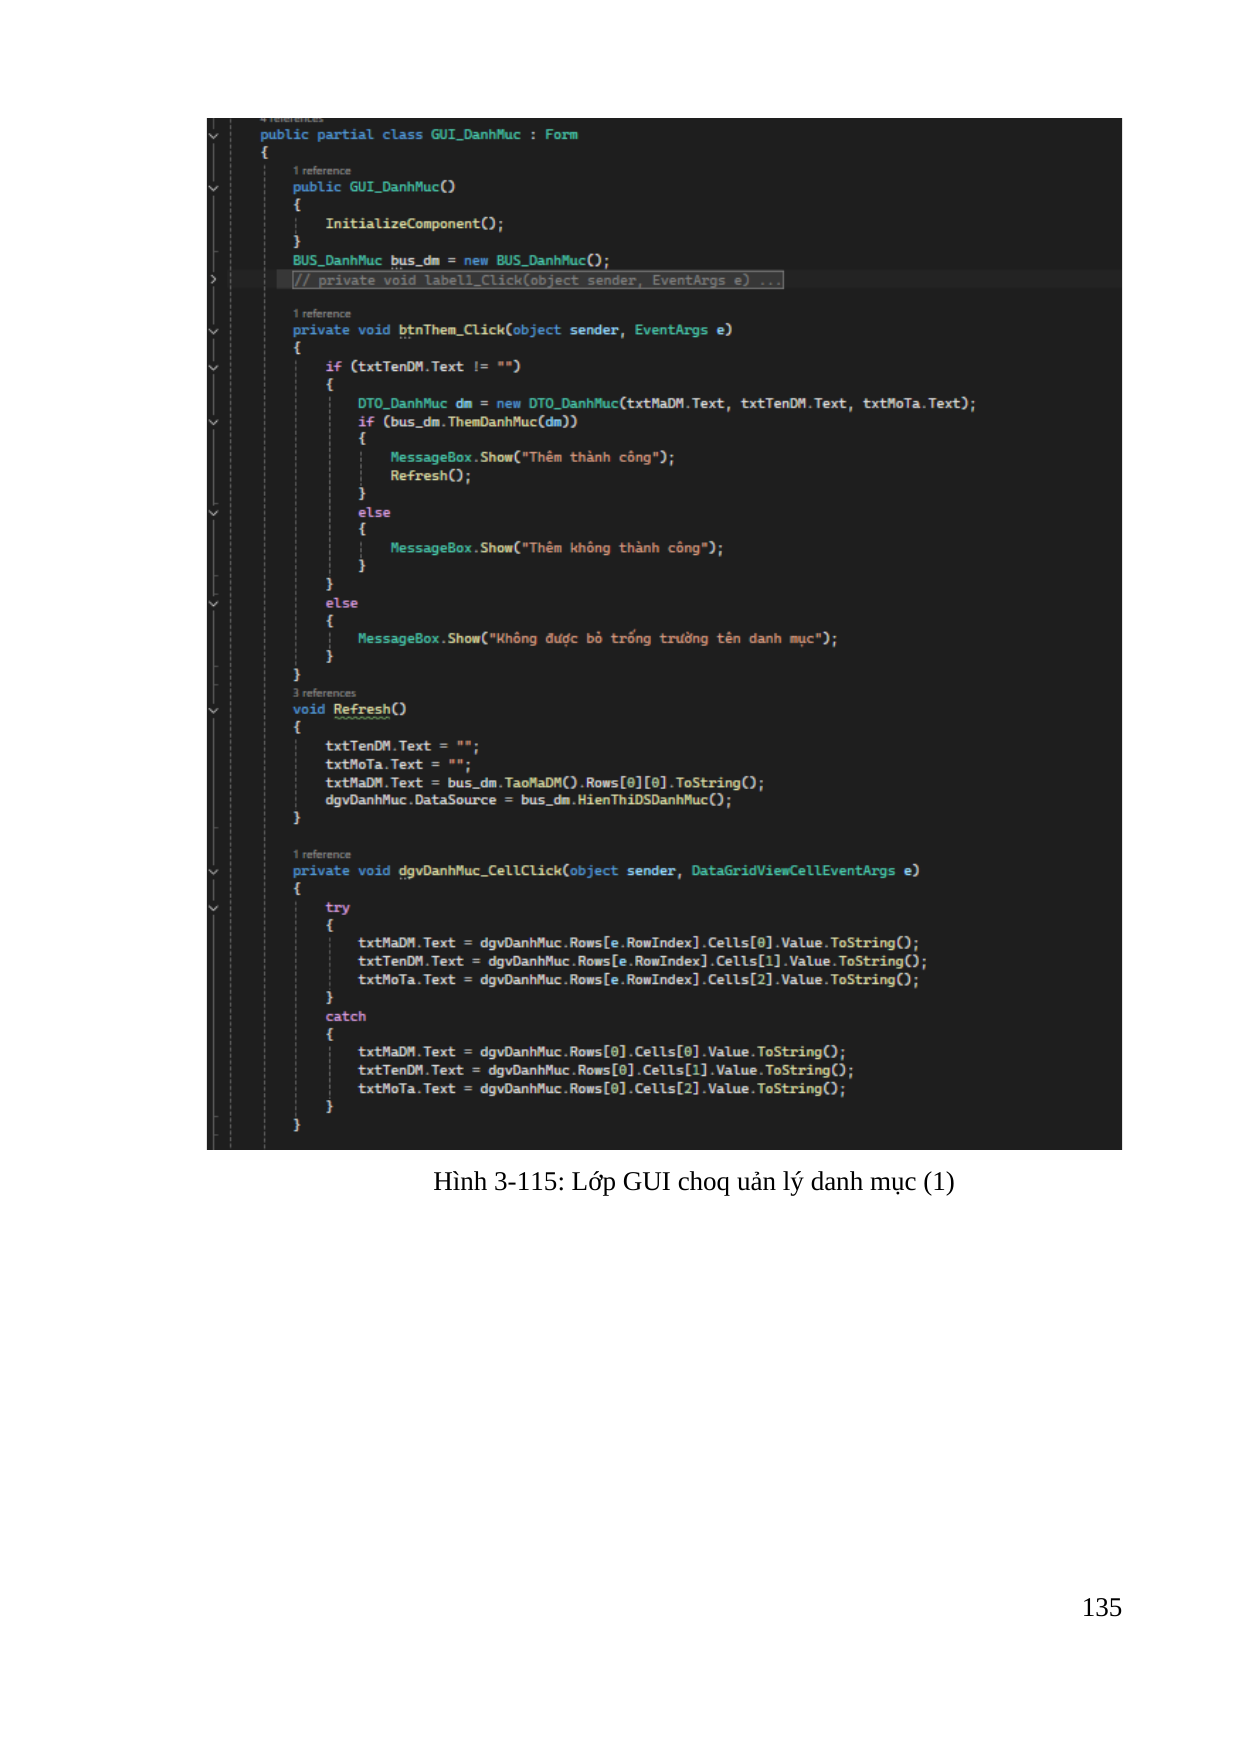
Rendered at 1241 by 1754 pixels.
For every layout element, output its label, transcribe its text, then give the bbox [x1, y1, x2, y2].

picture [206, 118, 1123, 1150]
